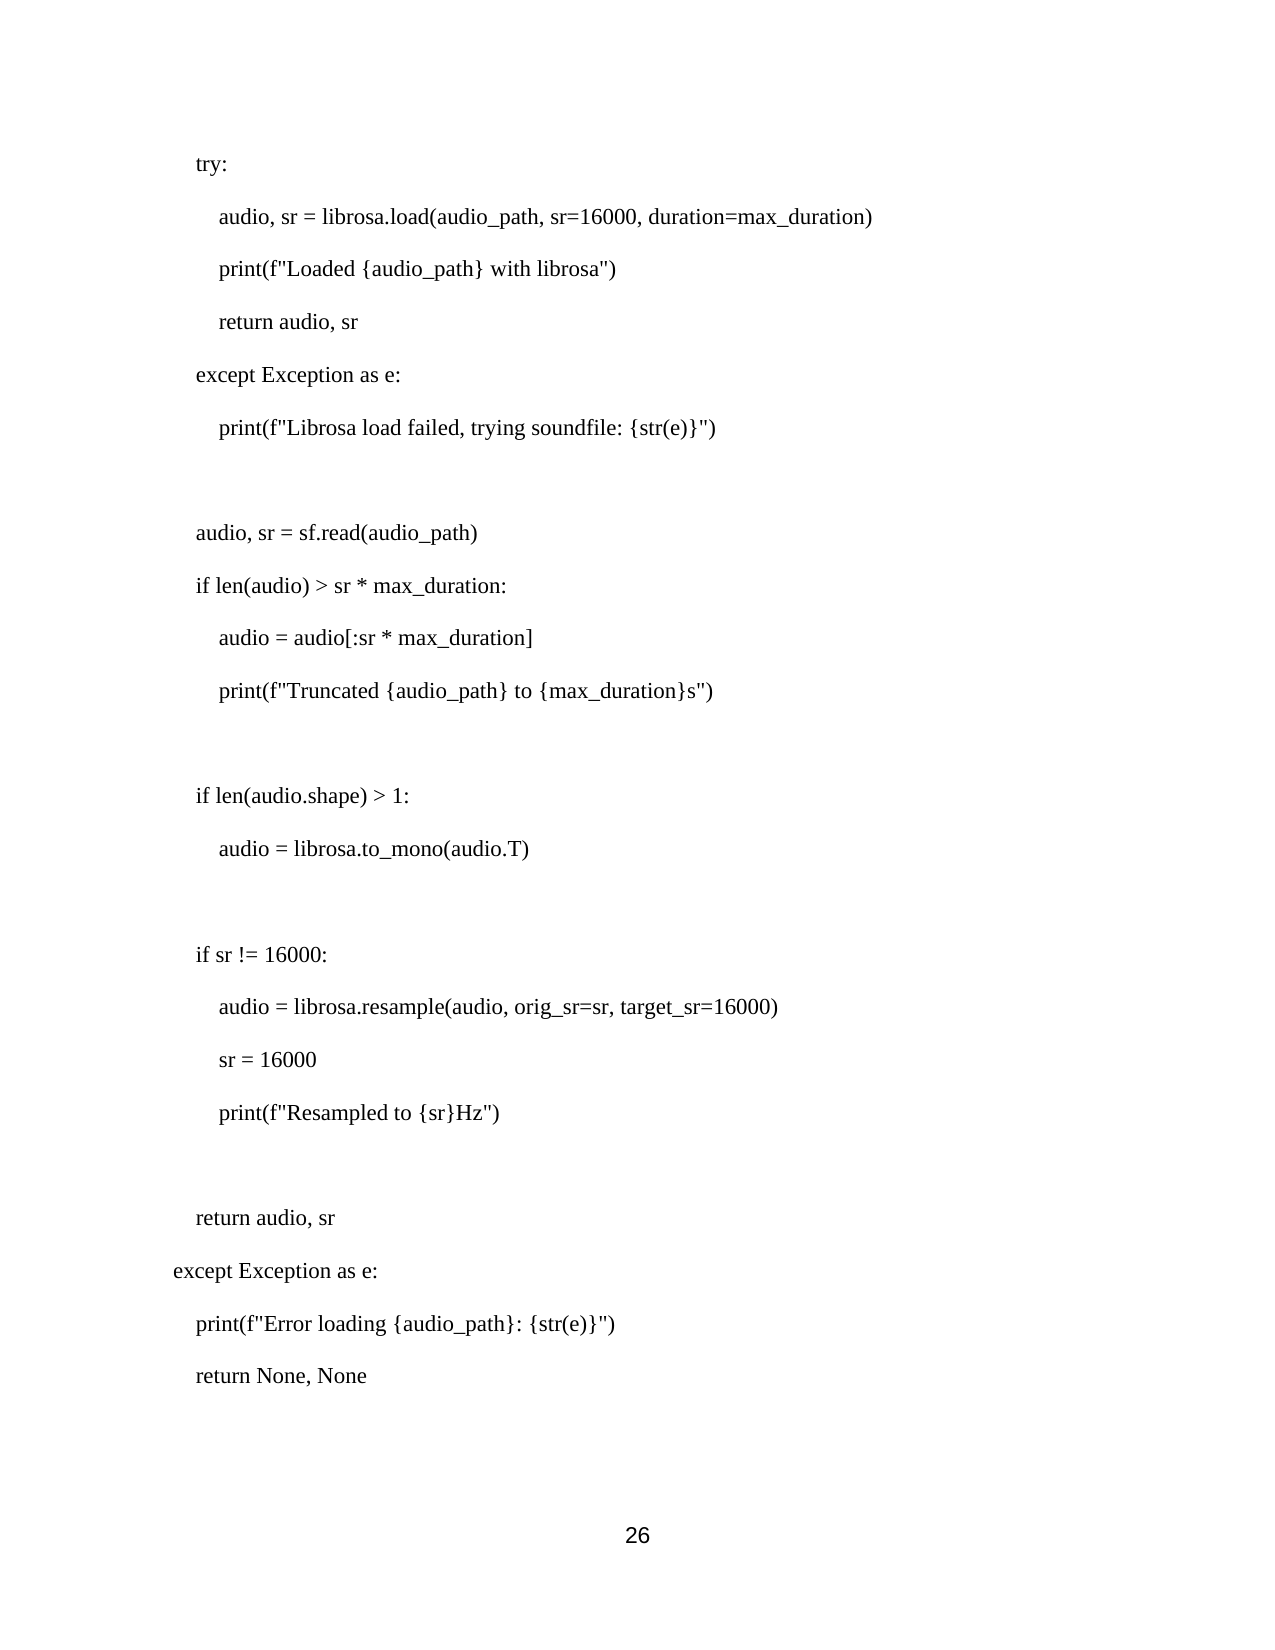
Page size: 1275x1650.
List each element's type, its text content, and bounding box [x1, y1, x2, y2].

text if len(audio) > sr * max_duration: [150, 572, 1125, 598]
text return audio, sr [150, 1204, 1125, 1231]
text except Exception as e: [150, 1257, 1125, 1283]
text audio = audio[:sr * max_duration] [150, 624, 1125, 651]
text audio = librosa.to_mono(audio.T) [150, 835, 1125, 862]
text print(f"Librosa load failed, trying soundfile: {str(e)}") [150, 413, 1125, 440]
text return None, None [150, 1362, 1125, 1389]
text if sr != 16000: [150, 941, 1125, 967]
text print(f"Truncated {audio_path} to {max_duration}s") [150, 677, 1125, 703]
text audio, sr = librosa.load(audio_path, sr=16000, duration=max_duration) [150, 203, 1125, 229]
text print(f"Loaded {audio_path} with librosa") [150, 255, 1125, 282]
text if len(audio.shape) > 1: [150, 782, 1125, 809]
text audio = librosa.resample(audio, orig_sr=sr, target_sr=16000) [150, 993, 1125, 1020]
text sr = 16000 [150, 1046, 1125, 1072]
text try: [150, 150, 1125, 176]
text print(f"Resampled to {sr}Hz") [150, 1099, 1125, 1125]
text except Exception as e: [150, 361, 1125, 387]
text print(f"Error loading {audio_path}: {str(e)}") [150, 1309, 1125, 1336]
text audio, sr = sf.read(audio_path) [150, 519, 1125, 545]
text return audio, sr [150, 308, 1125, 334]
